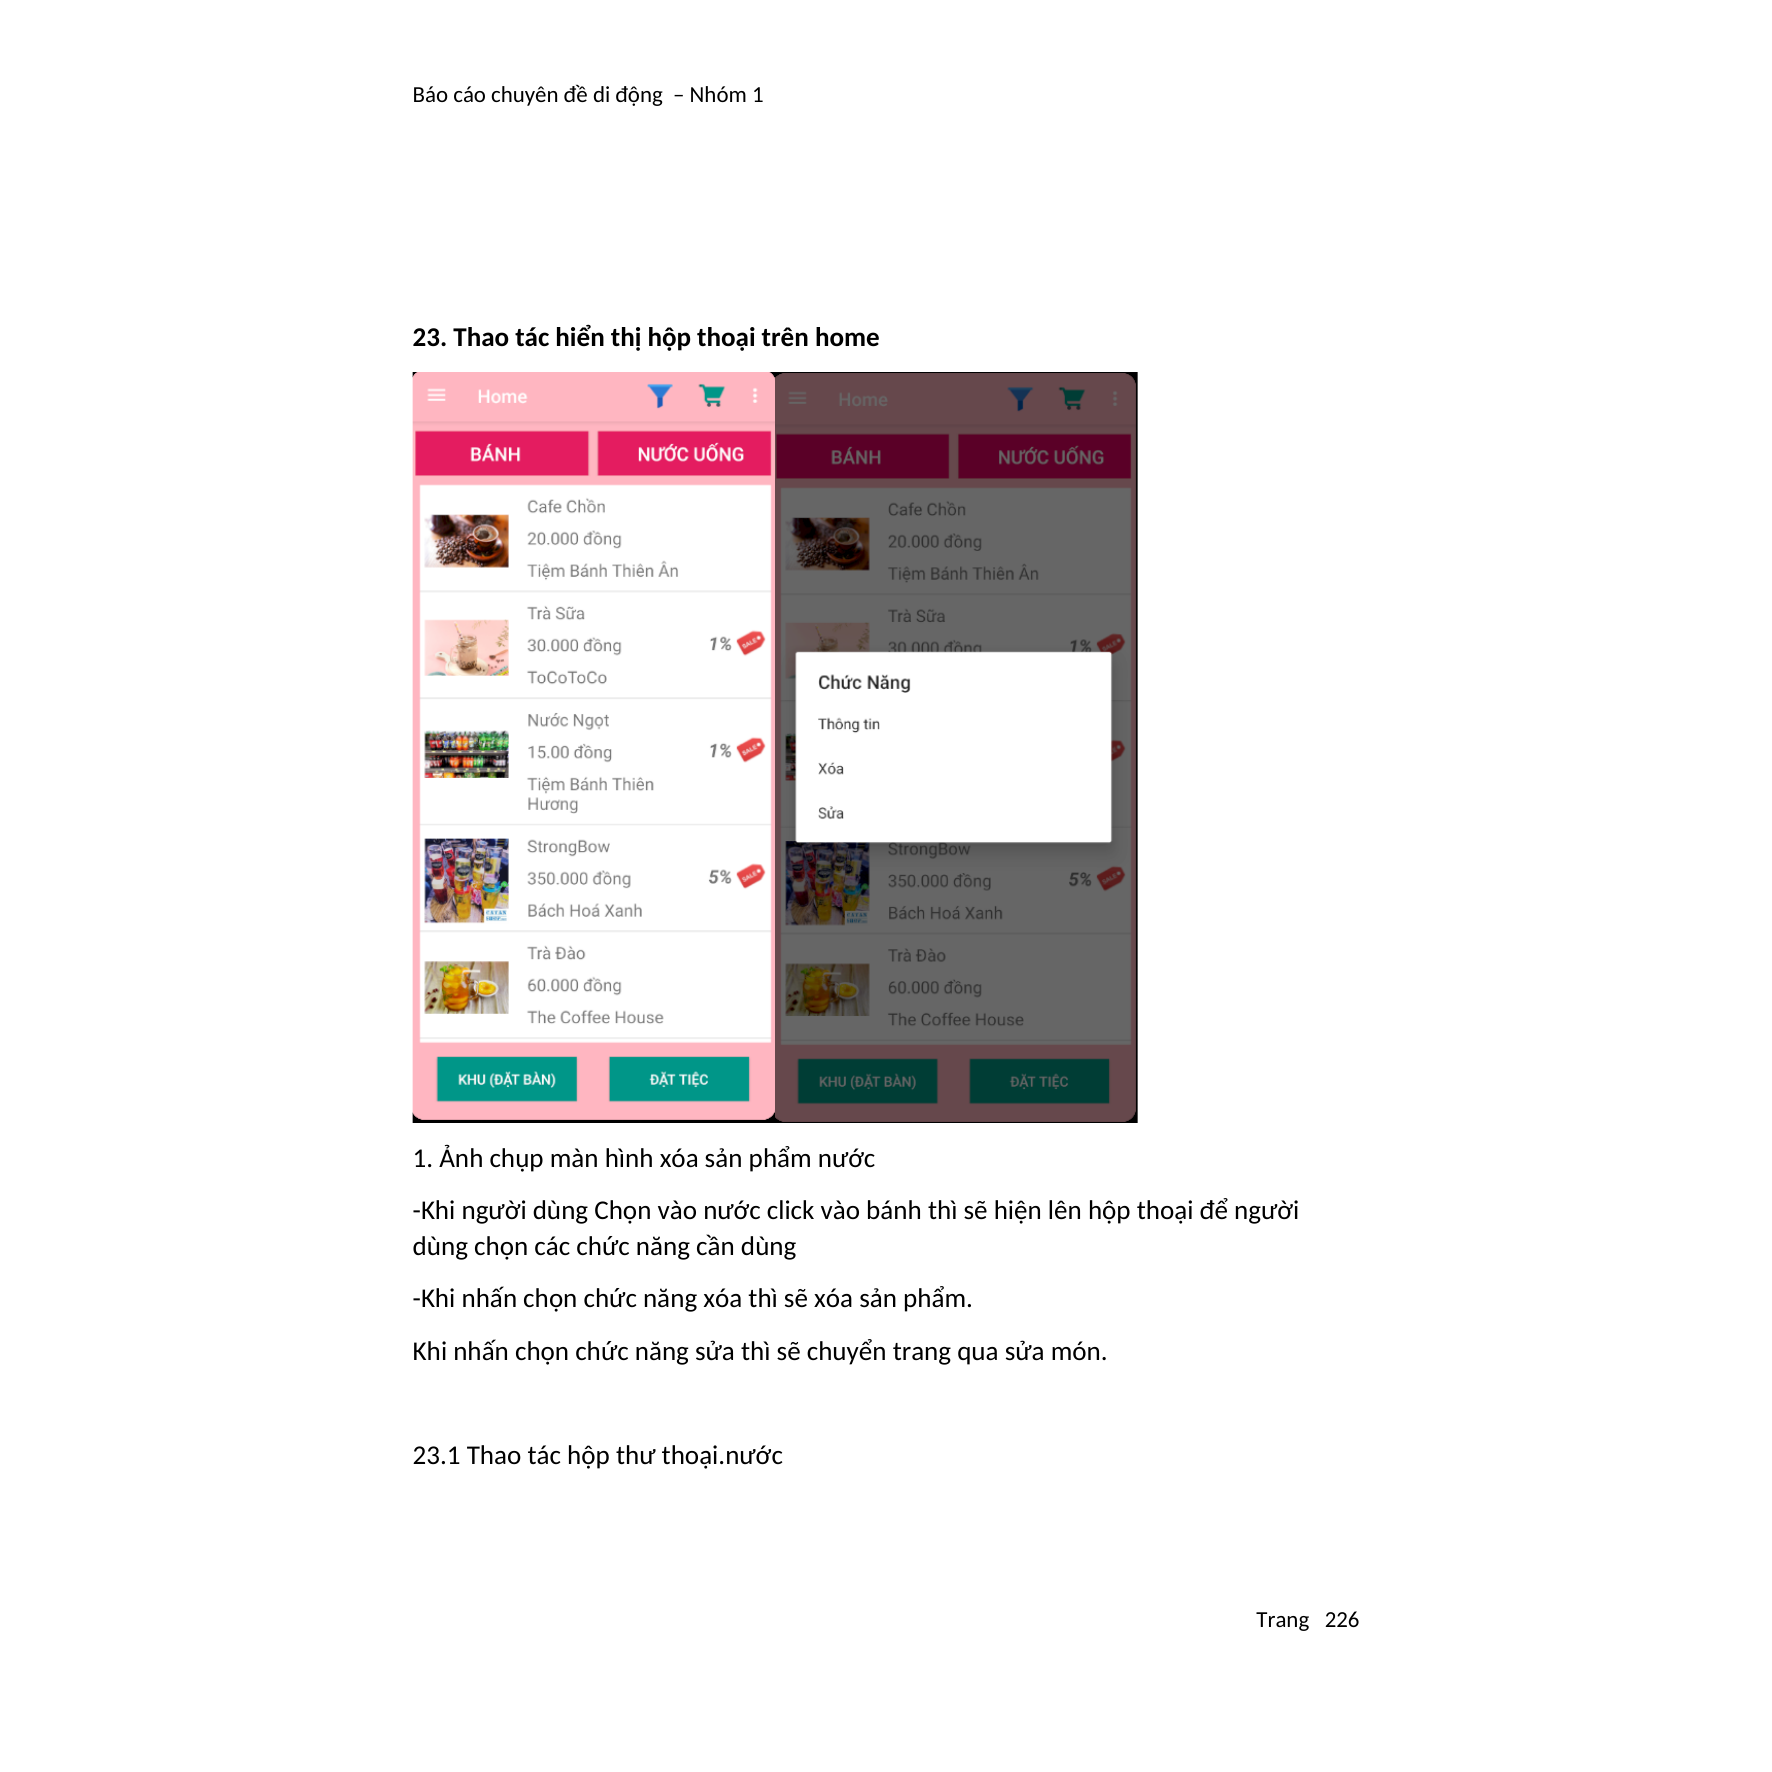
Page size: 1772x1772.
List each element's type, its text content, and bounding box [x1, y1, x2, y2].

picture [412, 372, 1138, 1123]
text Khi nhấn chọn chức năng sửa thì sẽ chuyển trang qua sửa món. [412, 1334, 1359, 1367]
text 23.1 Thao tác hộp thư thoại.nước [412, 1438, 1359, 1471]
text 23. Thao tác hiển thị hộp thoại trên home [412, 320, 1359, 353]
text -Khi người dùng Chọn vào nước click vào bánh thì sẽ hiện lên hộp thoại để người dùng chọn các chức năng cần dùng [412, 1193, 1359, 1262]
text -Khi nhấn chọn chức năng xóa thì sẽ xóa sản phẩm. [412, 1281, 1359, 1314]
text 1. Ảnh chụp màn hình xóa sản phẩm nước [412, 1141, 1359, 1174]
